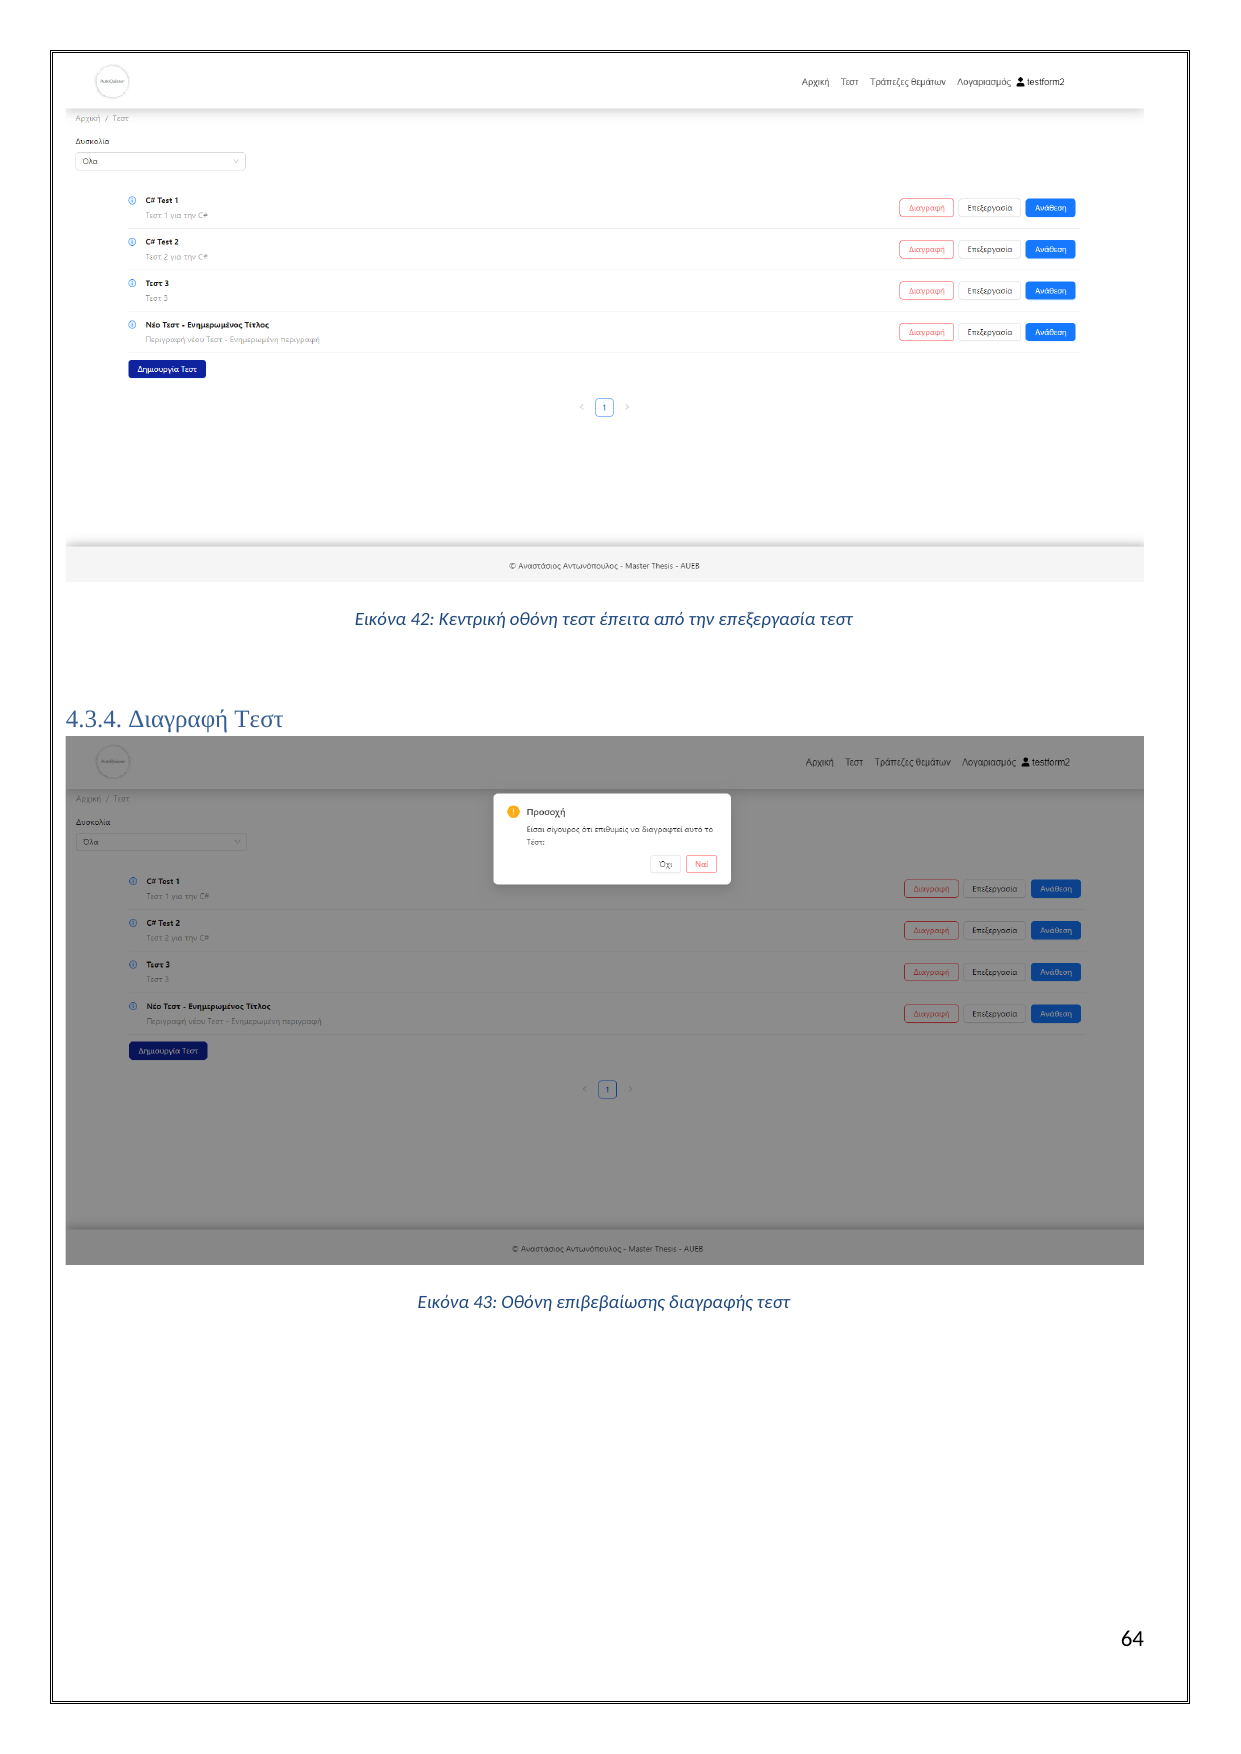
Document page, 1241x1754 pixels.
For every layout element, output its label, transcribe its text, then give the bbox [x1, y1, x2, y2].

picture [65, 736, 1144, 1265]
subtitle 4.3.4. Διαγραφή Τεστ [66, 704, 1144, 732]
picture [65, 56, 1144, 582]
